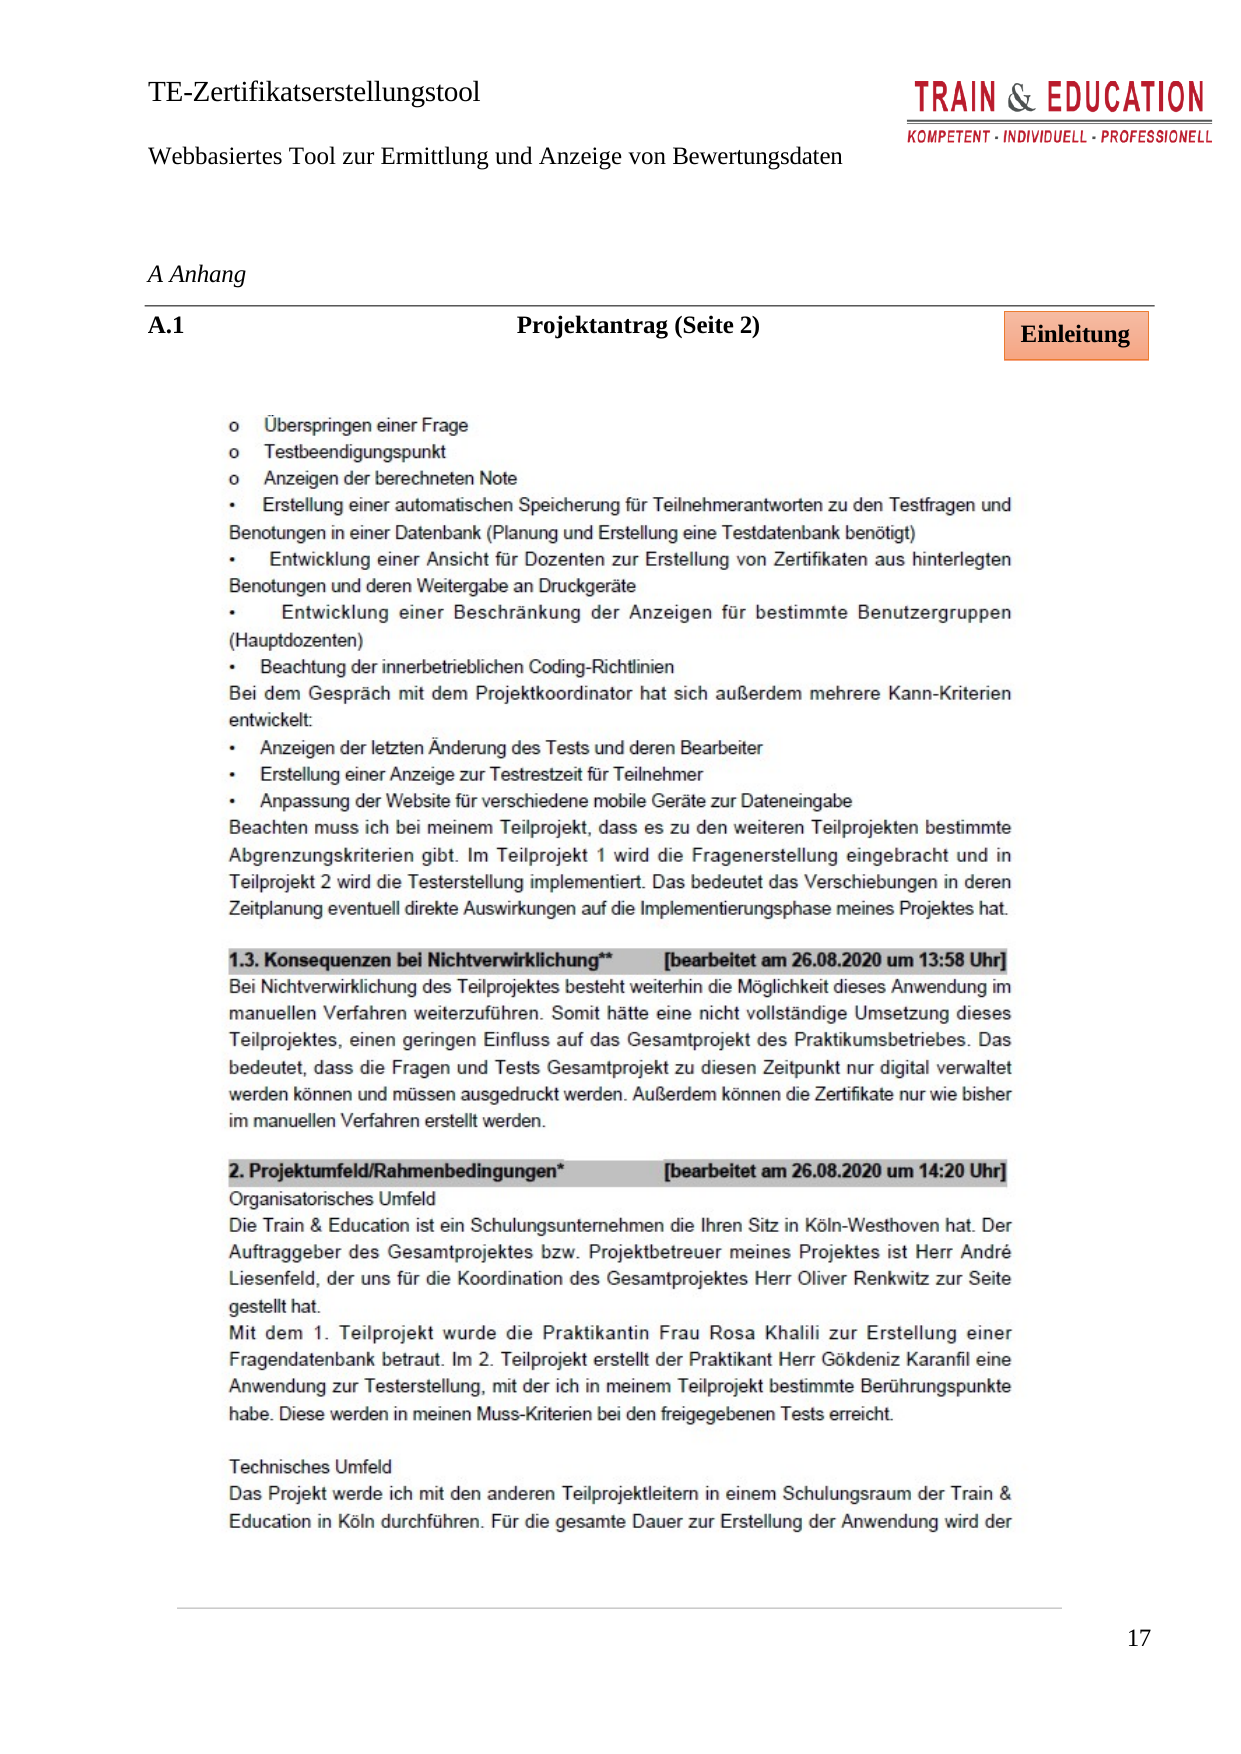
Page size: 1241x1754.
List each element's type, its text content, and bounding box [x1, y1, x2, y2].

subtitle Projektantrag (Seite 2) [148, 310, 1178, 338]
picture [177, 415, 1062, 1609]
text A Anhang [148, 259, 1178, 288]
picture [1005, 338, 1148, 359]
picture [906, 81, 1213, 143]
